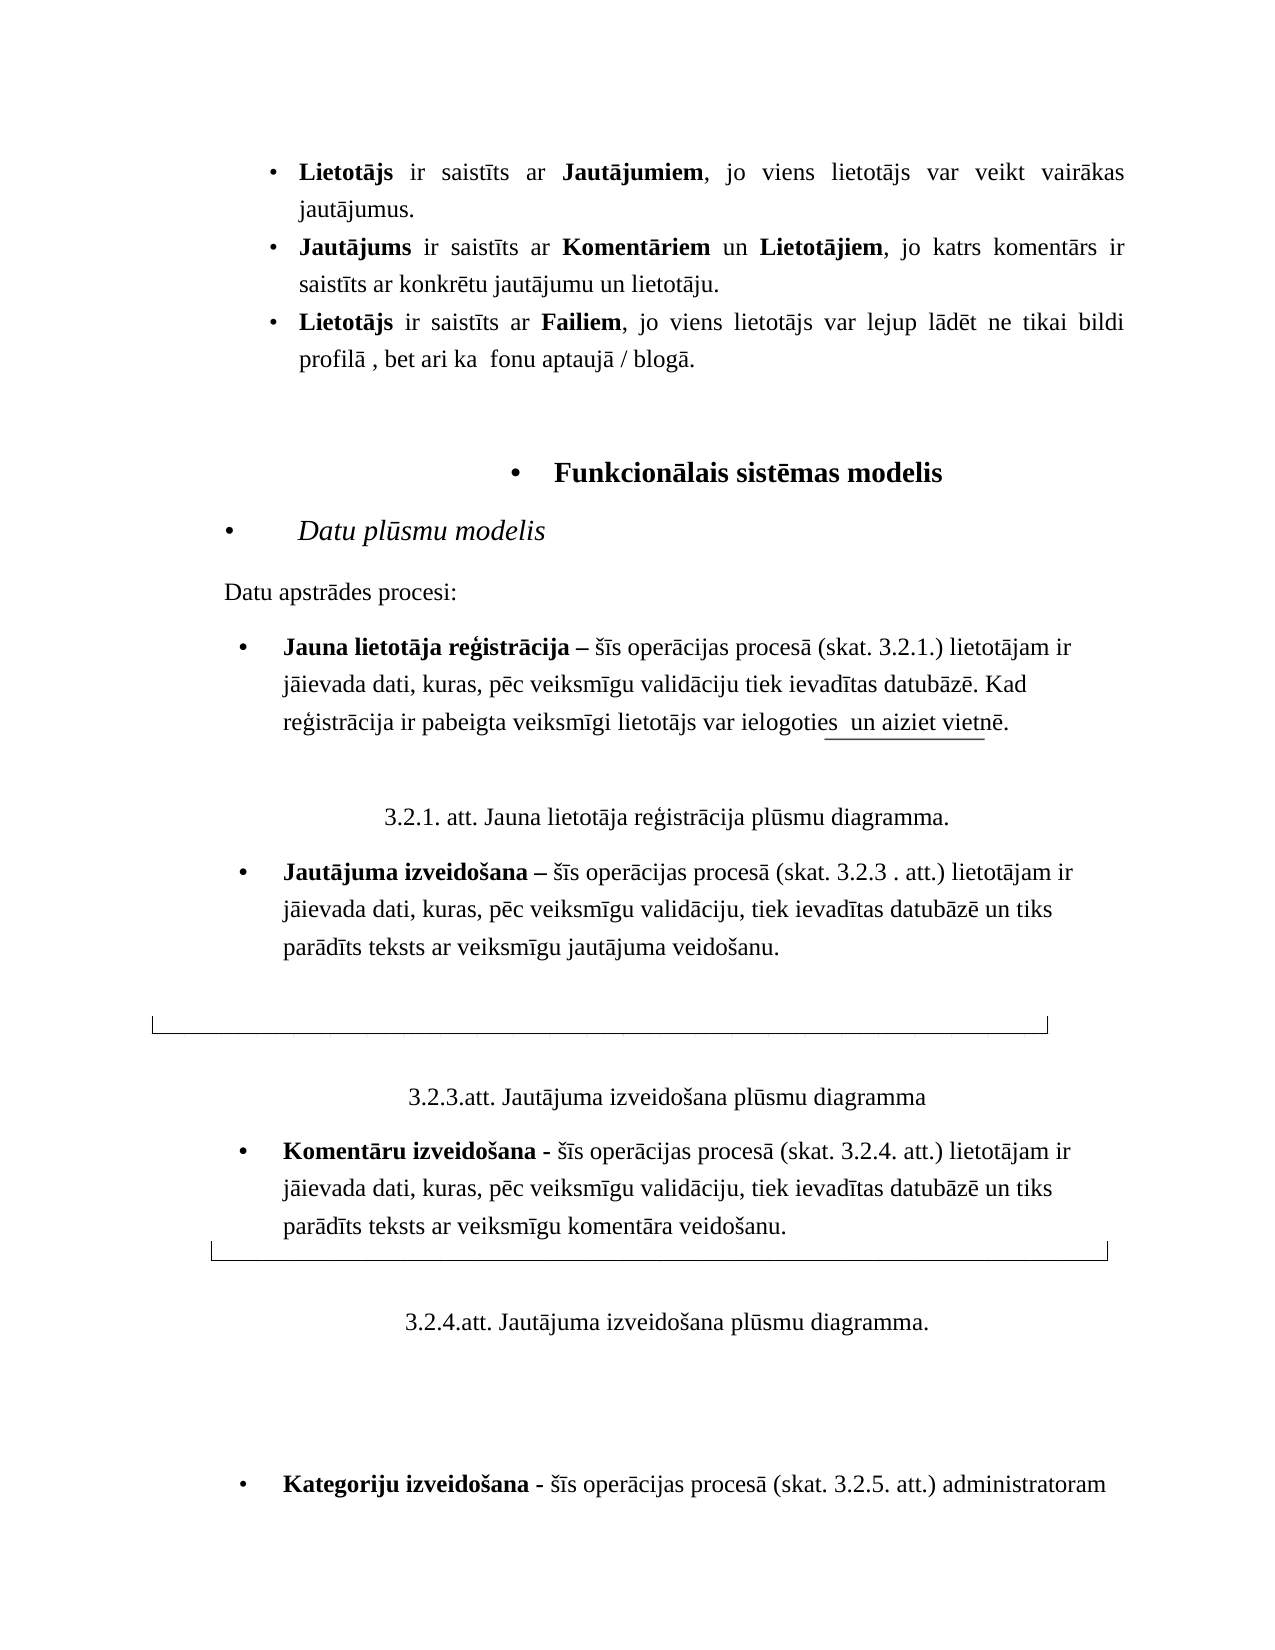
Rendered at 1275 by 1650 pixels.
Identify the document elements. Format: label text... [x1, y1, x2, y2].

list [239, 1462, 1125, 1500]
text 3.2.4.att. Jautājuma izveidošana plūsmu diagramma. [150, 1300, 1125, 1337]
text 3.2.1. att. Jauna lietotāja reģistrācija plūsmu diagramma. [150, 796, 1125, 833]
list Jauna lietotāja reģistrācija – šīs operācijas procesā (skat. 3.2.1.) lietotājam ir jāievada dati, kuras, pēc veiksmīgu validāciju tiek ievadītas datubāzē. Kad reģistrācija ir pabeigta veiksmīgi lietotājs var ielogoties un aiziet vietnē. [239, 625, 1125, 737]
list Funkcionālais sistēmas modelis [269, 462, 1125, 487]
list Lietotājs ir saistīts ar Jautājumiem, jo viens lietotājs var veikt vairākas jautājumus. [269, 150, 1125, 225]
text 3.2.3.att. Jautājuma izveidošana plūsmu diagramma [150, 1075, 1125, 1112]
list Jautājums ir saistīts ar Komentāriem un Lietotājiem, jo katrs komentārs ir saistīts ar konkrētu jautājumu un lietotāju. [269, 225, 1125, 300]
text Datu apstrādes procesi: [150, 571, 1125, 608]
list Jautājuma izveidošana – šīs operācijas procesā (skat. 3.2.3 . att.) lietotājam ir jāievada dati, kuras, pēc veiksmīgu validāciju, tiek ievadītas datubāzē un tiks parādīts teksts ar veiksmīgu jautājuma veidošanu. [239, 850, 1125, 962]
list Komentāru izveidošana - šīs operācijas procesā (skat. 3.2.4. att.) lietotājam ir jāievada dati, kuras, pēc veiksmīgu validāciju, tiek ievadītas datubāzē un tiks parādīts teksts ar veiksmīgu komentāra veidošanu. [239, 1129, 1125, 1242]
list Datu plūsmu modelis [150, 521, 1125, 546]
list Lietotājs ir saistīts ar Failiem, jo viens lietotājs var lejup lādēt ne tikai bildi profilā , bet ari ka fonu aptaujā / blogā. [269, 300, 1125, 375]
